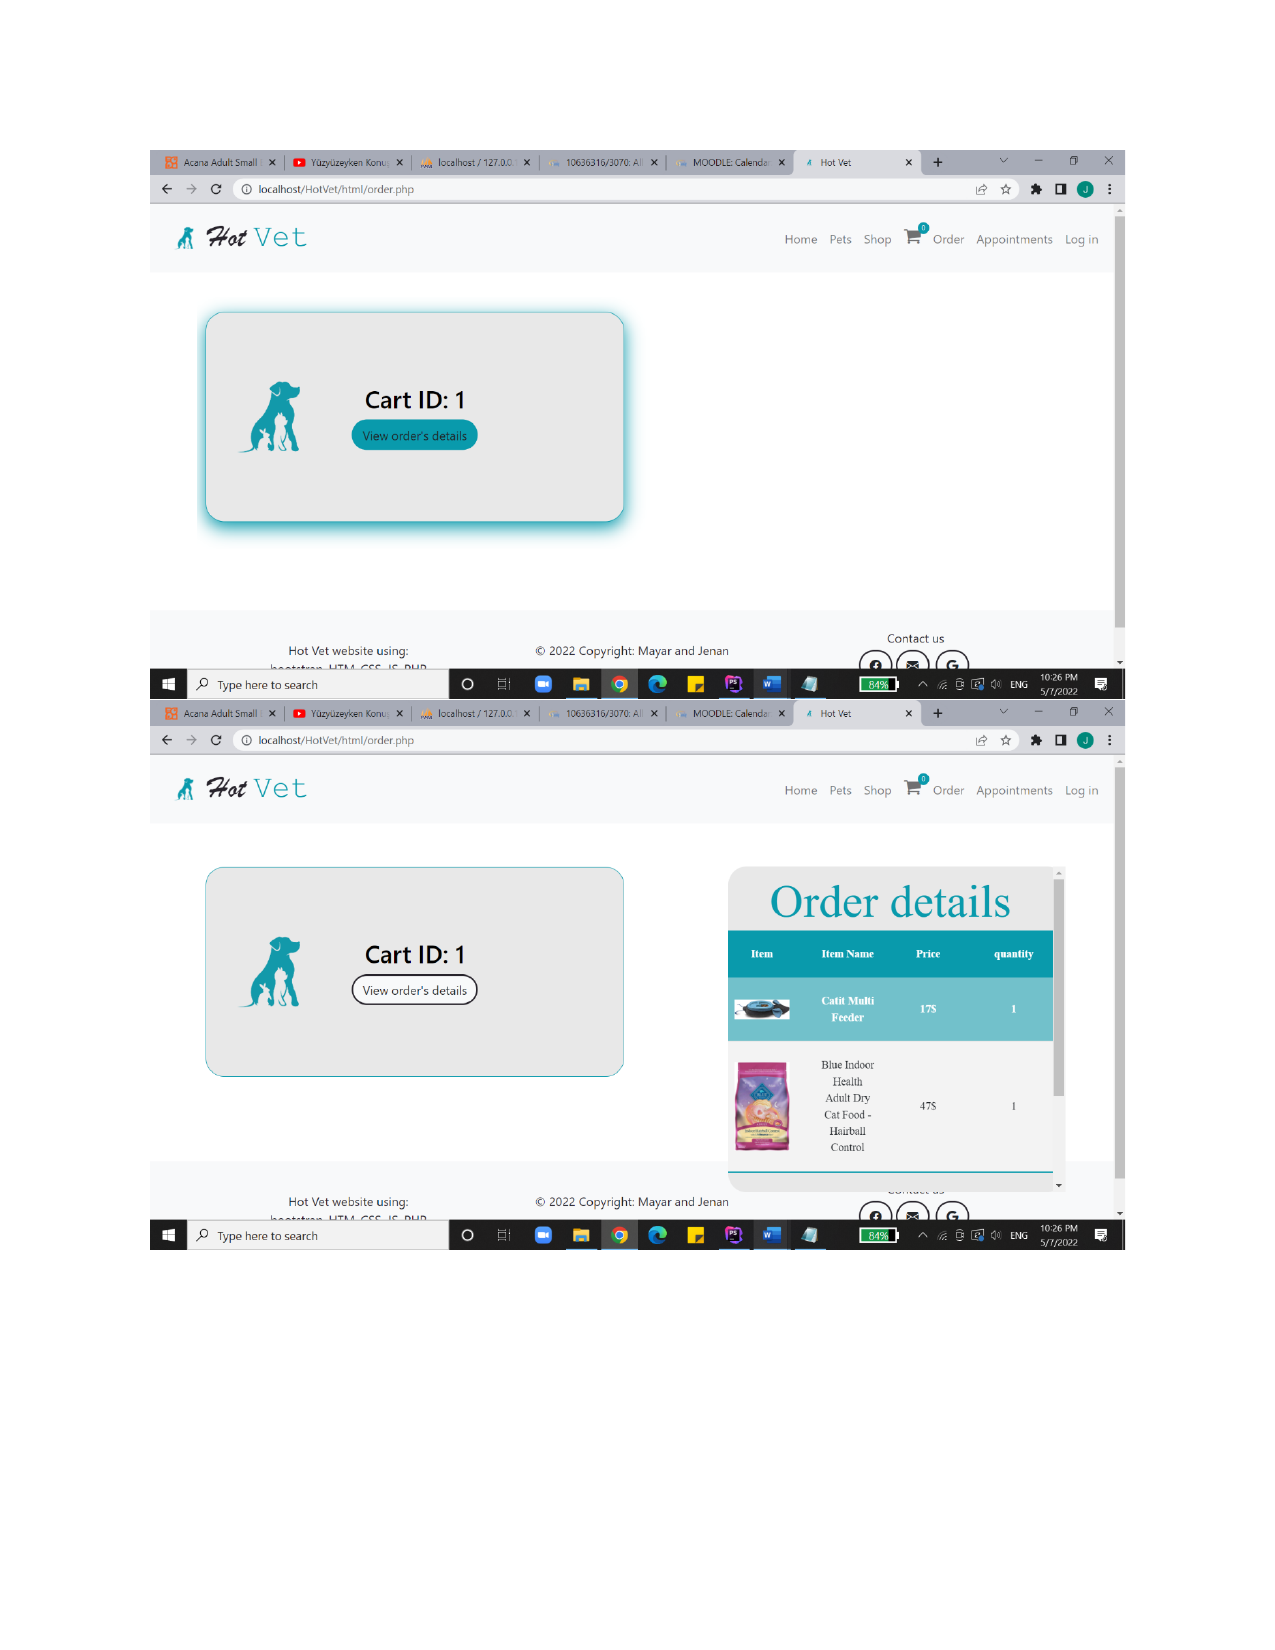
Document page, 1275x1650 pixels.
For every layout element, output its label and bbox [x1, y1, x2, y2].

picture [150, 700, 1125, 1250]
picture [150, 150, 1125, 699]
